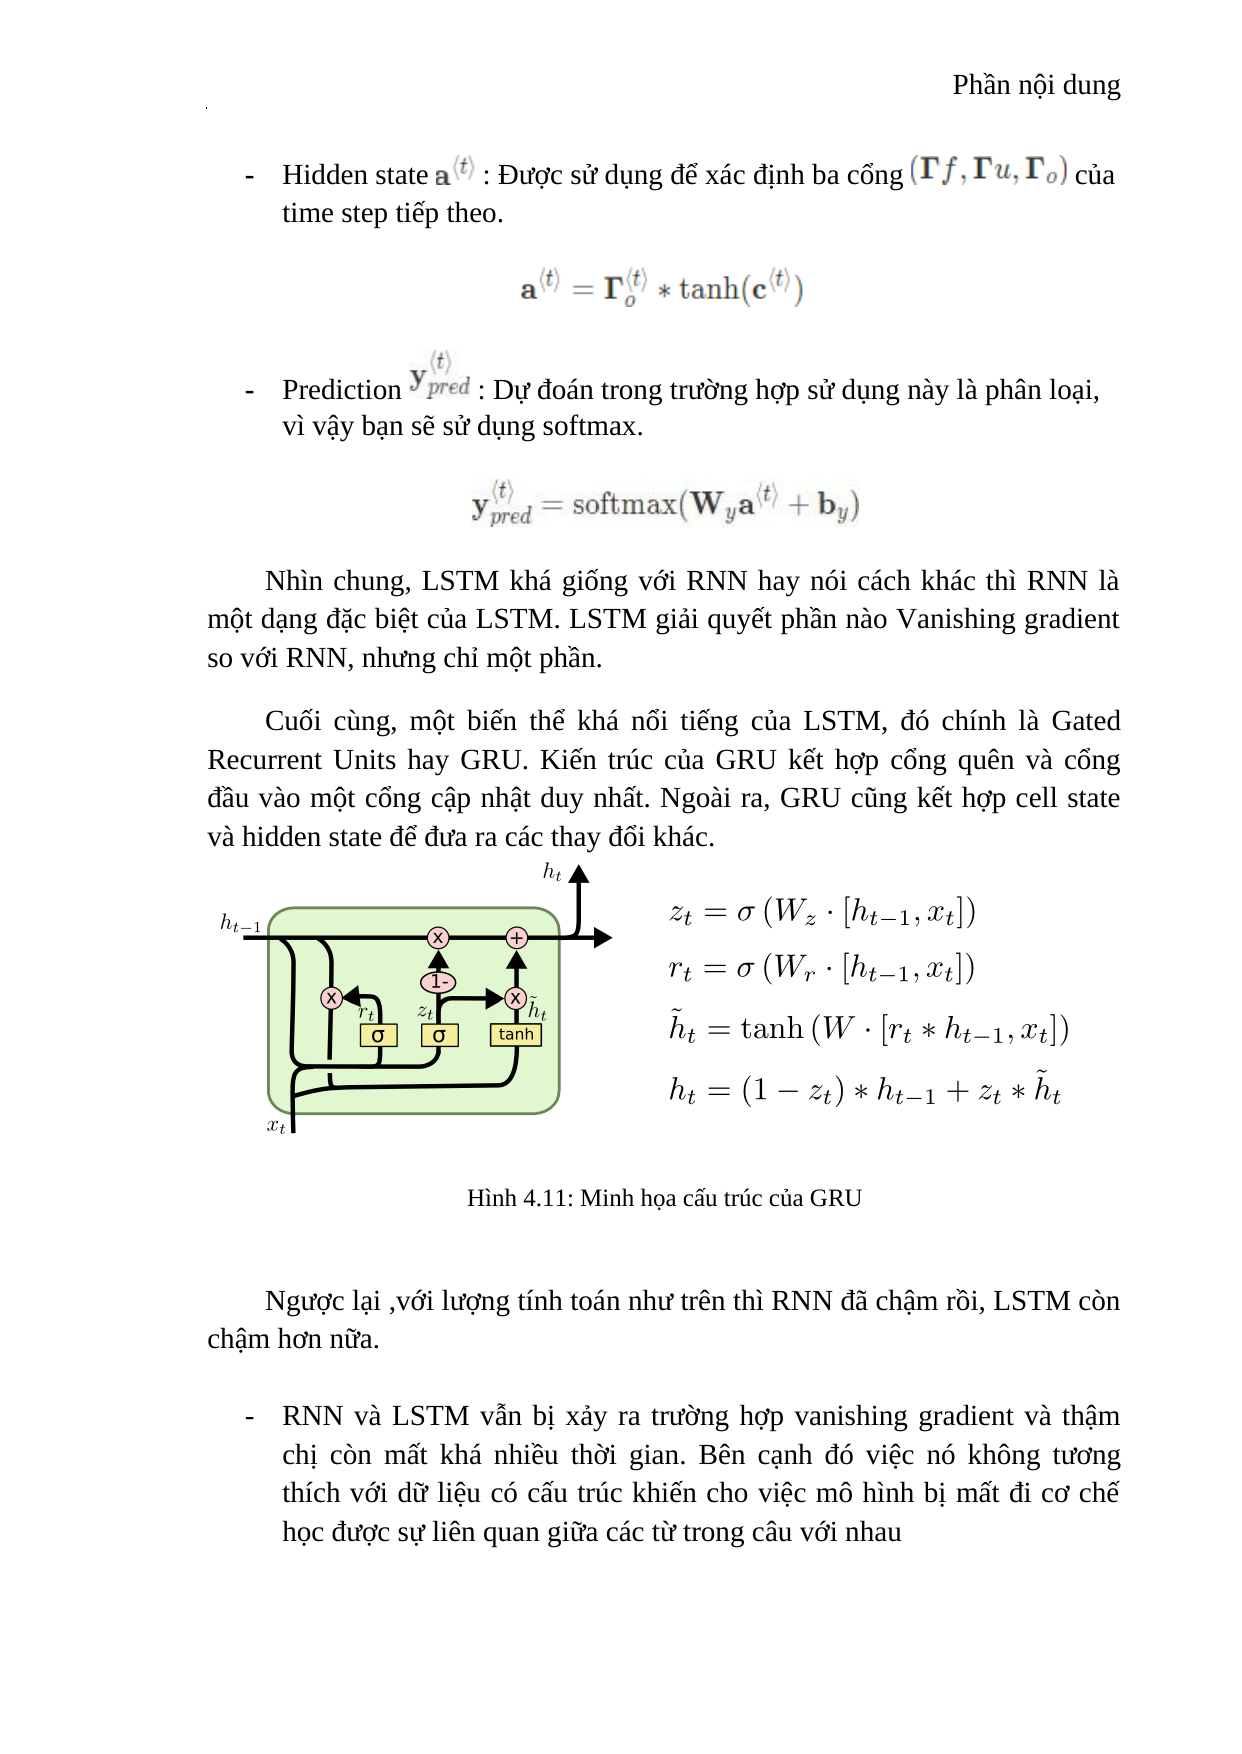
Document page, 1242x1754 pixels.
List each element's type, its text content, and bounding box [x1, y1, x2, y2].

picture [210, 860, 1122, 1143]
picture [471, 479, 859, 527]
list Hidden state : Được sử dụng để xác định ba cổng của time step tiếp theo. [244, 155, 1116, 229]
text Nhìn chung, LSTM khá giống với RNN hay nói cách khác thì RNN là một dạng đặc biệt của LSTM. LSTM giải quyết phần nào Vanishing gradient so với RNN, nhưng chỉ một phần. [207, 563, 1121, 673]
picture [911, 155, 1068, 185]
text Ngược lại ,với lượng tính toán như trên thì RNN đã chậm rồi, LSTM còn chậm hơn nữa. [207, 1283, 1121, 1355]
text Cuối cùng, một biến thể khá nổi tiếng của LSTM, đó chính là Gated Recurrent Units hay GRU. Kiến trúc của GRU kết hợp cổng quên và cổng đầu vào một cổng cập nhật duy nhất. Ngoài ra, GRU cũng kết hợp cell state và hidden state để đưa ra các thay đổi khác. [207, 703, 1122, 853]
list Prediction : Dự đoán trong trường hợp sử dụng này là phân loại, vì vậy bạn sẽ sử dụng softmax. [244, 351, 1121, 441]
picture [409, 350, 470, 399]
picture [436, 155, 475, 185]
picture [520, 267, 804, 307]
list RNN và LSTM vẫn bị xảy ra trường hợp vanishing gradient và thậm chị còn mất khá nhiều thời gian. Bên cạnh đó việc nó không tương thích với dữ liệu có cấu trúc khiến cho việc mô hình bị mất đi cơ chế học được sự liên quan giữa các từ trong câu với nhau [244, 1398, 1122, 1548]
text Hình 4.11: Minh họa cấu trúc của GRU [467, 1183, 1242, 1212]
